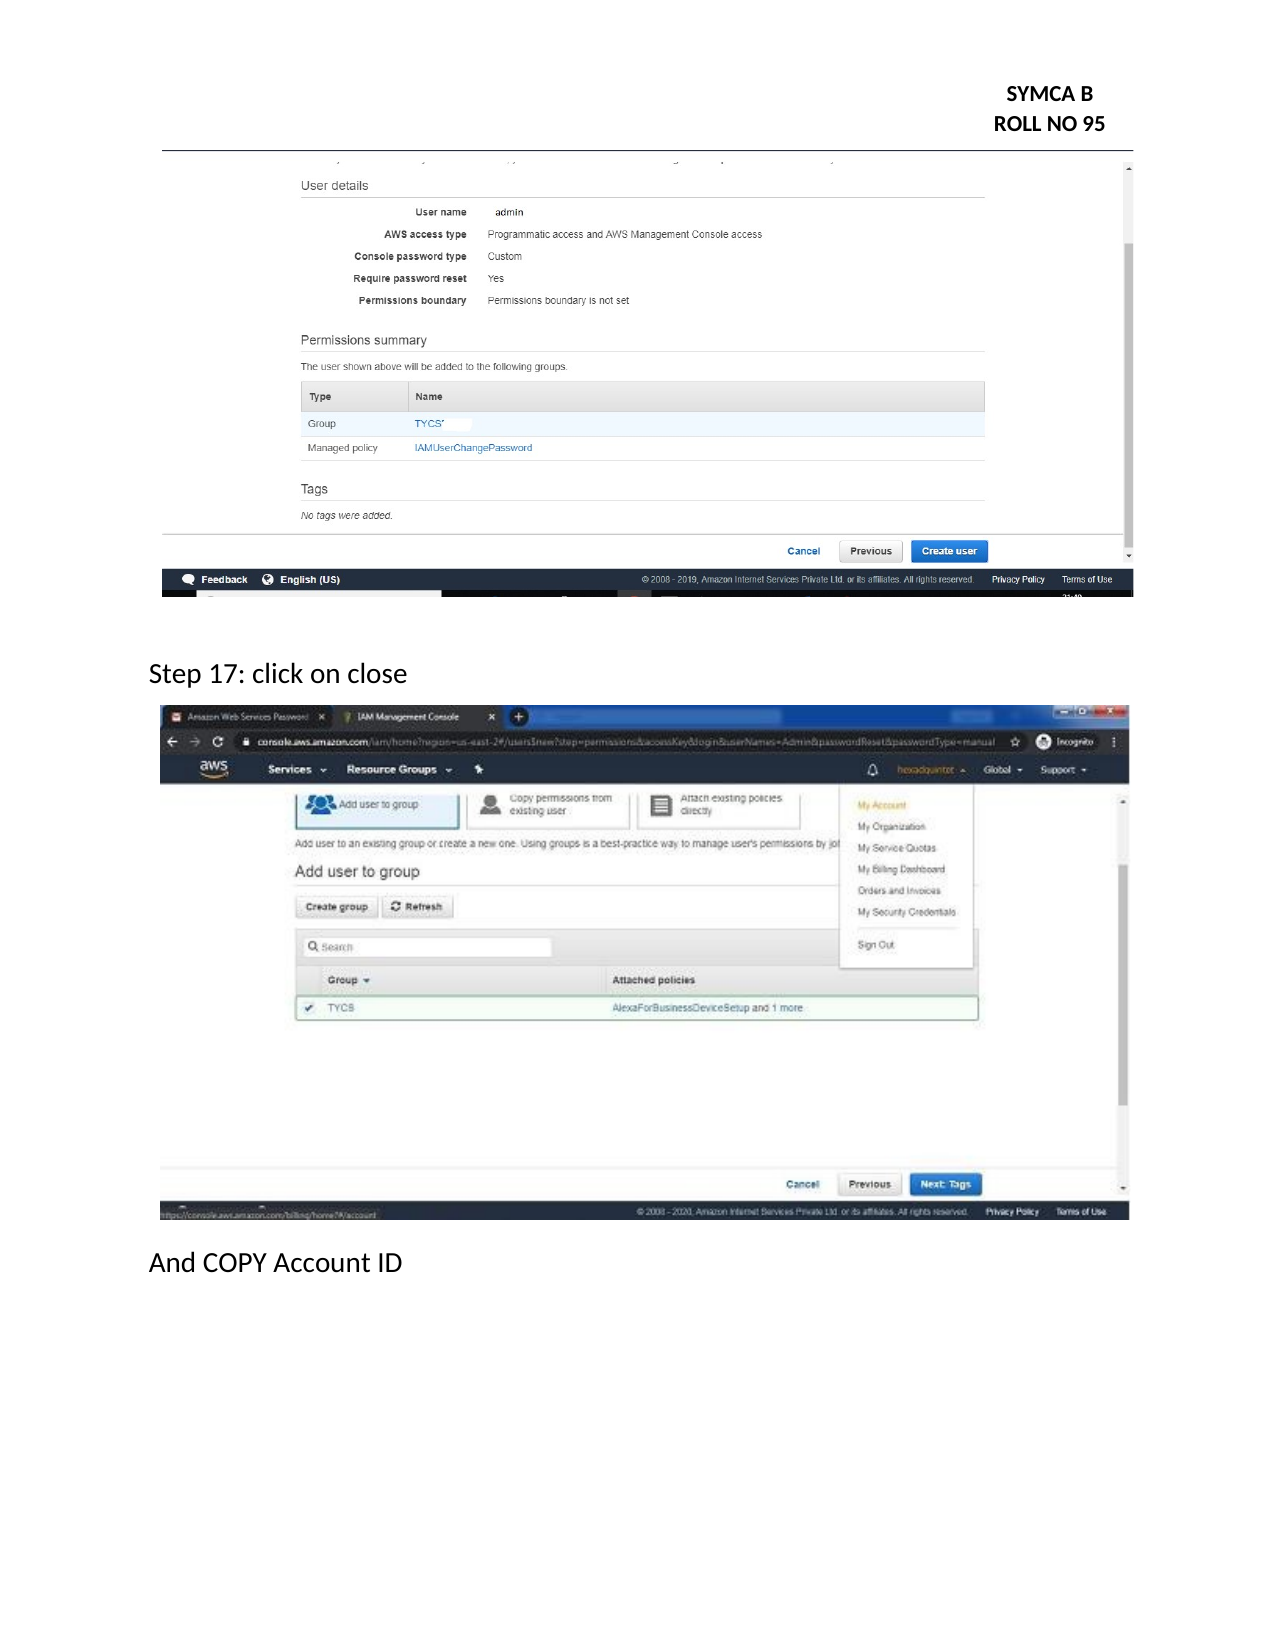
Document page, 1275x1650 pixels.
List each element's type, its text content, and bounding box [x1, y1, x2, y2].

text And COPY Account ID [148, 1244, 1135, 1280]
picture [162, 150, 1134, 597]
text Step 17: click on close [148, 655, 1135, 690]
picture [160, 705, 1131, 1220]
